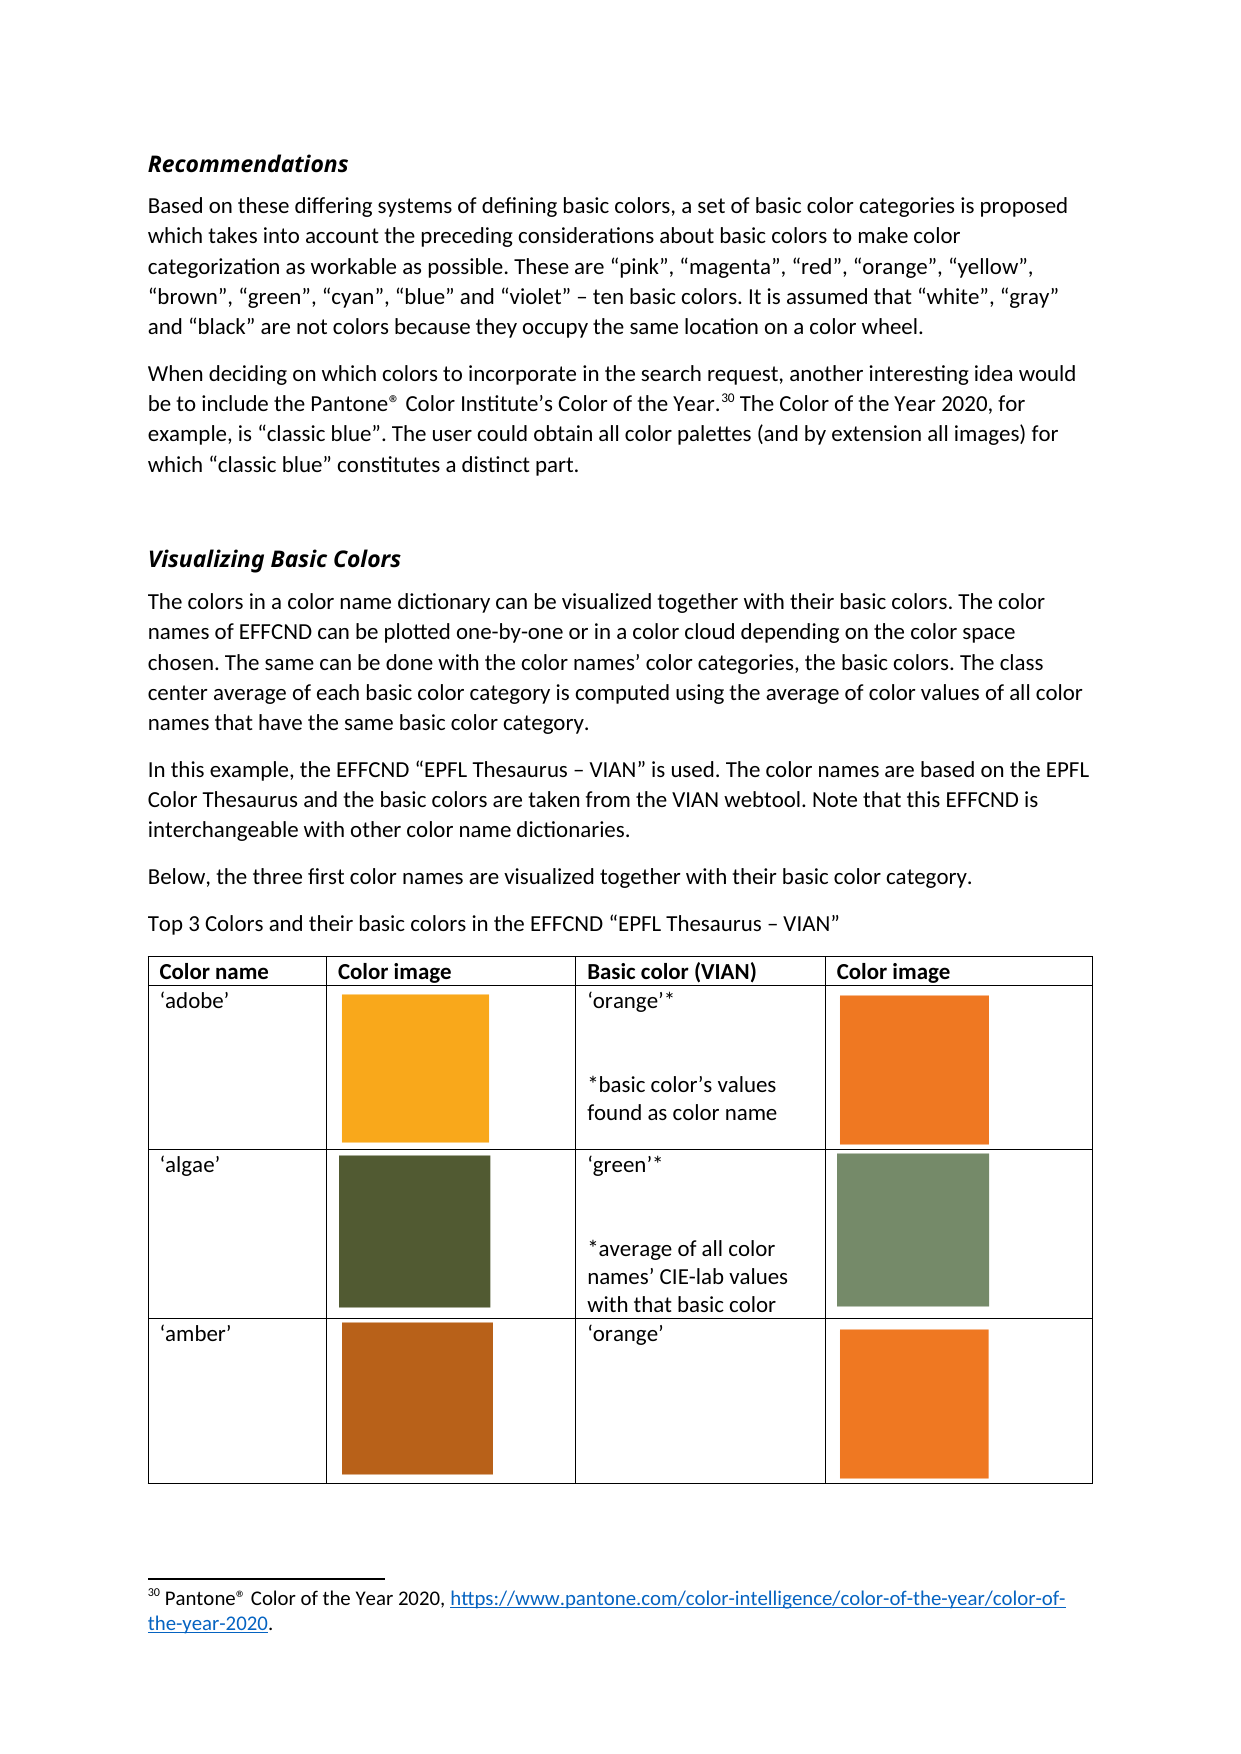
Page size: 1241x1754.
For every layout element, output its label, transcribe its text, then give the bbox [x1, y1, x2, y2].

text The colors in a color name dictionary can be visualized together with their basic colors. The color names of EFFCND can be plotted one-by-one or in a color cloud depending on the color space chosen. The same can be done with the color names’ color categories, the basic colors. The class center average of each basic color category is computed using the average of color values of all color names that have the same basic color category. [148, 587, 1093, 736]
table_header Color image [826, 957, 1092, 985]
text Top 3 Colors and their basic colors in the EFFCND “EPFL Thesaurus – VIAN” [148, 909, 1093, 937]
text Based on these differing systems of defining basic colors, a set of basic color categories is proposed which takes into account the preceding considerations about basic colors to make color categorization as workable as possible. These are “pink”, “magenta”, “red”, “orange”, “yellow”, “brown”, “green”, “cyan”, “blue” and “violet” – ten basic colors. It is assumed that “white”, “gray” and “black” are not colors because they occupy the same location on a color wheel. [148, 191, 1093, 340]
table_cell ‘algae’ [149, 1150, 326, 1318]
picture [337, 990, 491, 1144]
table_cell ‘adobe’ [149, 986, 326, 1149]
picture [832, 1150, 990, 1307]
text Recommendations [148, 148, 1093, 179]
picture [835, 992, 989, 1145]
table_cell ‘orange’* *basic color’s values found as color name [576, 986, 825, 1149]
table_header Basic color (VIAN) [576, 957, 825, 985]
table_cell [826, 1150, 1092, 1318]
table_cell [826, 986, 1092, 1149]
table_cell ‘amber’ [149, 1319, 326, 1483]
text Visualizing Basic Colors [148, 543, 1093, 575]
table_header Color name [149, 957, 326, 985]
table_header Color image [327, 957, 575, 985]
table_cell ‘orange’ [576, 1319, 825, 1483]
text In this example, the EFFCND “EPFL Thesaurus – VIAN” is used. The color names are based on the EPFL Color Thesaurus and the basic colors are taken from the VIAN webtool. Note that this EFFCND is interchangeable with other color name dictionaries. [148, 755, 1093, 843]
picture [337, 1319, 497, 1479]
table_cell [327, 986, 575, 1149]
table_cell [327, 1150, 575, 1318]
picture [835, 1326, 989, 1479]
text When deciding on which colors to incorporate in the search request, another interesting idea would be to include the Pantone® Color Institute’s Color of the Year. The Color of the Year 2020, for example, is “classic blue”. The user could obtain all color palettes (and by extension all images) for which “classic blue” constitutes a distinct part. [148, 359, 1093, 478]
table_cell [327, 1319, 575, 1483]
text Below, the three first color names are visualized together with their basic color category. [148, 862, 1093, 890]
table_cell [826, 1319, 1092, 1483]
picture [334, 1151, 491, 1308]
table_cell ‘green’* *average of all color names’ CIE-lab values with that basic color [576, 1150, 825, 1318]
